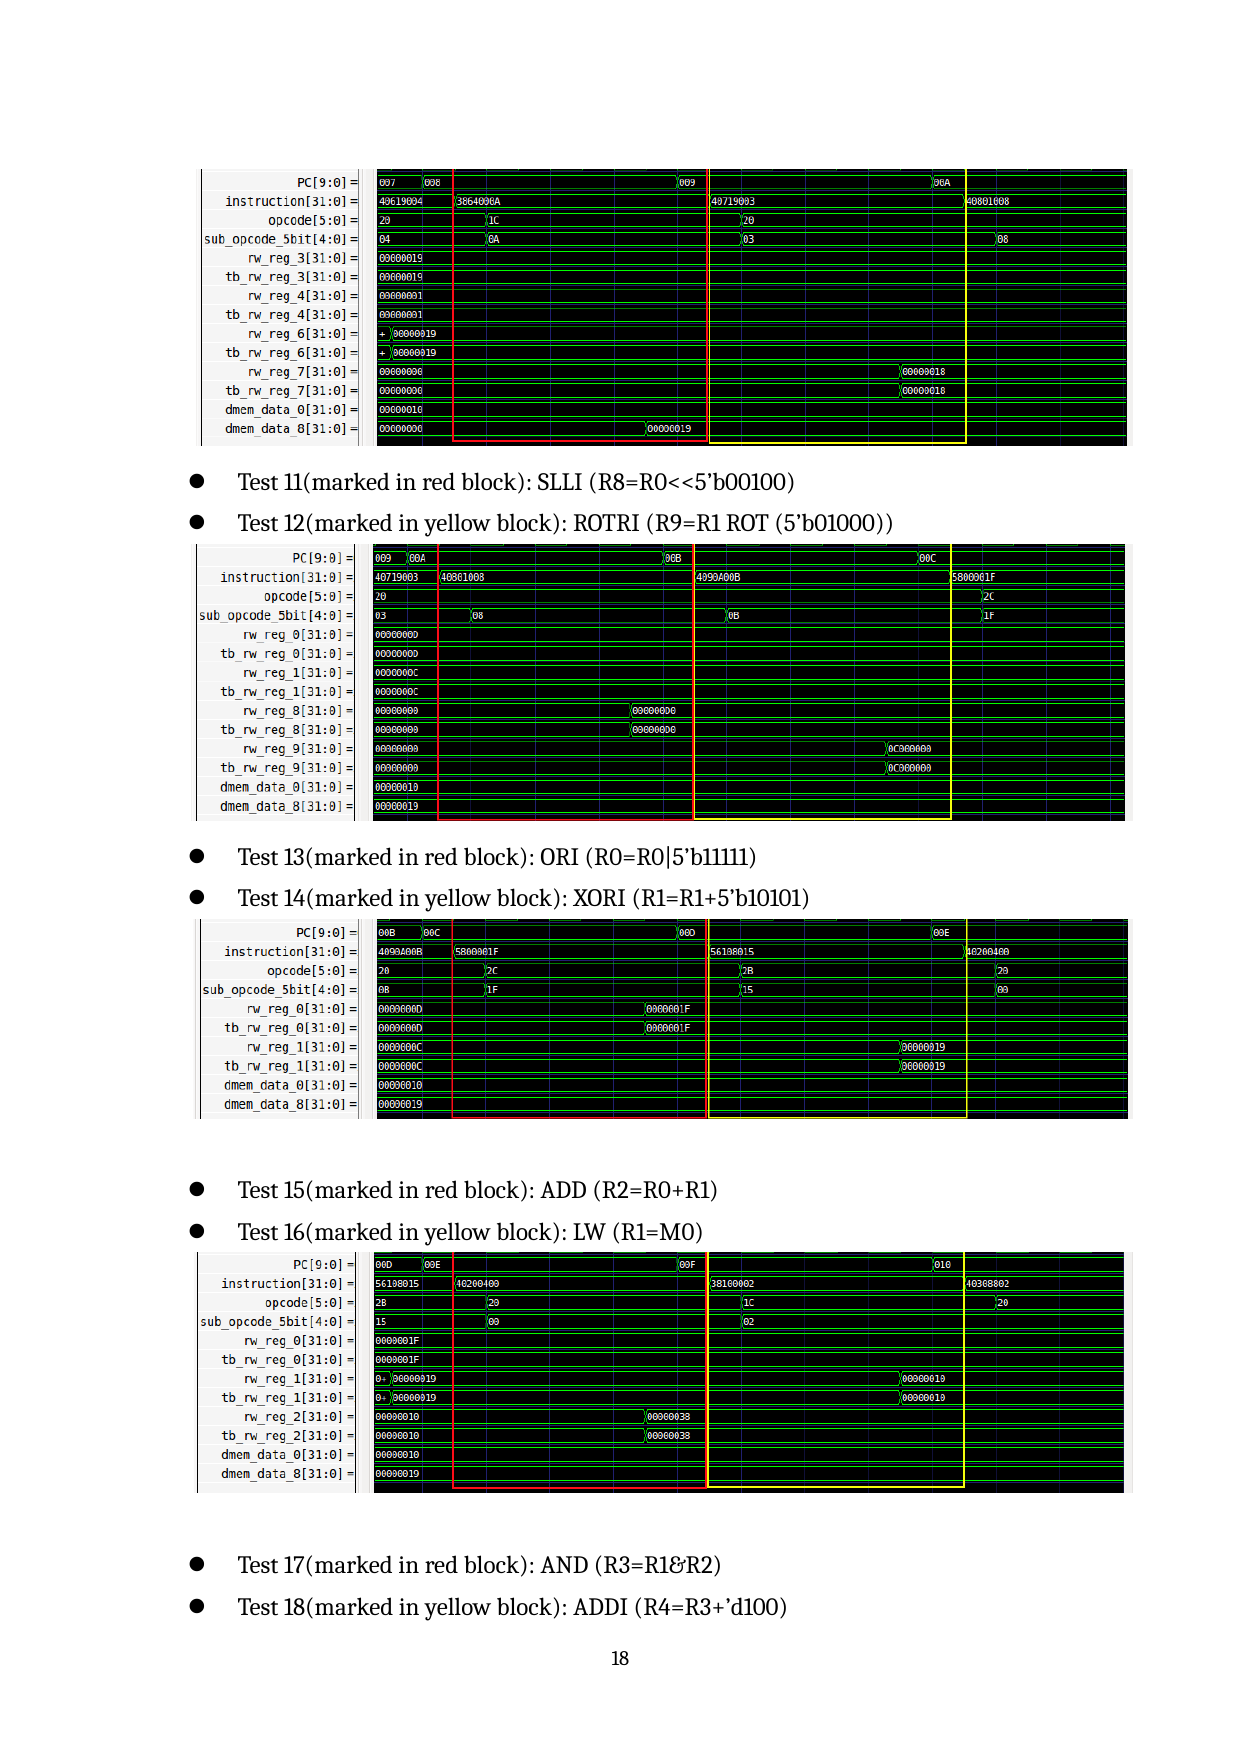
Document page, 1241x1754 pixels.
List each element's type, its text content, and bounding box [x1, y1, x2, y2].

picture [191, 544, 1133, 821]
list Test 14(marked in yellow block): XORI (R1=R1+5’b10101) [187, 878, 1053, 919]
picture [193, 919, 1133, 1119]
list Test 15(marked in red block): ADD (R2=R0+R1) [187, 1169, 1053, 1211]
picture [193, 1252, 1133, 1493]
list Test 16(marked in yellow block): LW (R1=M0) [187, 1211, 1053, 1253]
list Test 12(marked in yellow block): ROTRI (R9=R1 ROT (5’b01000)) [187, 503, 1053, 544]
list Test 18(marked in yellow block): ADDI (R4=R3+’d100) [187, 1586, 1053, 1628]
list Test 17(marked in red block): AND (R3=R1&R2) [187, 1544, 1053, 1586]
list Test 11(marked in red block): SLLI (R8=R0<<5’b00100) [187, 461, 1053, 503]
list Test 13(marked in red block): ORI (R0=R0|5’b11111) [187, 836, 1053, 878]
picture [196, 169, 1133, 446]
